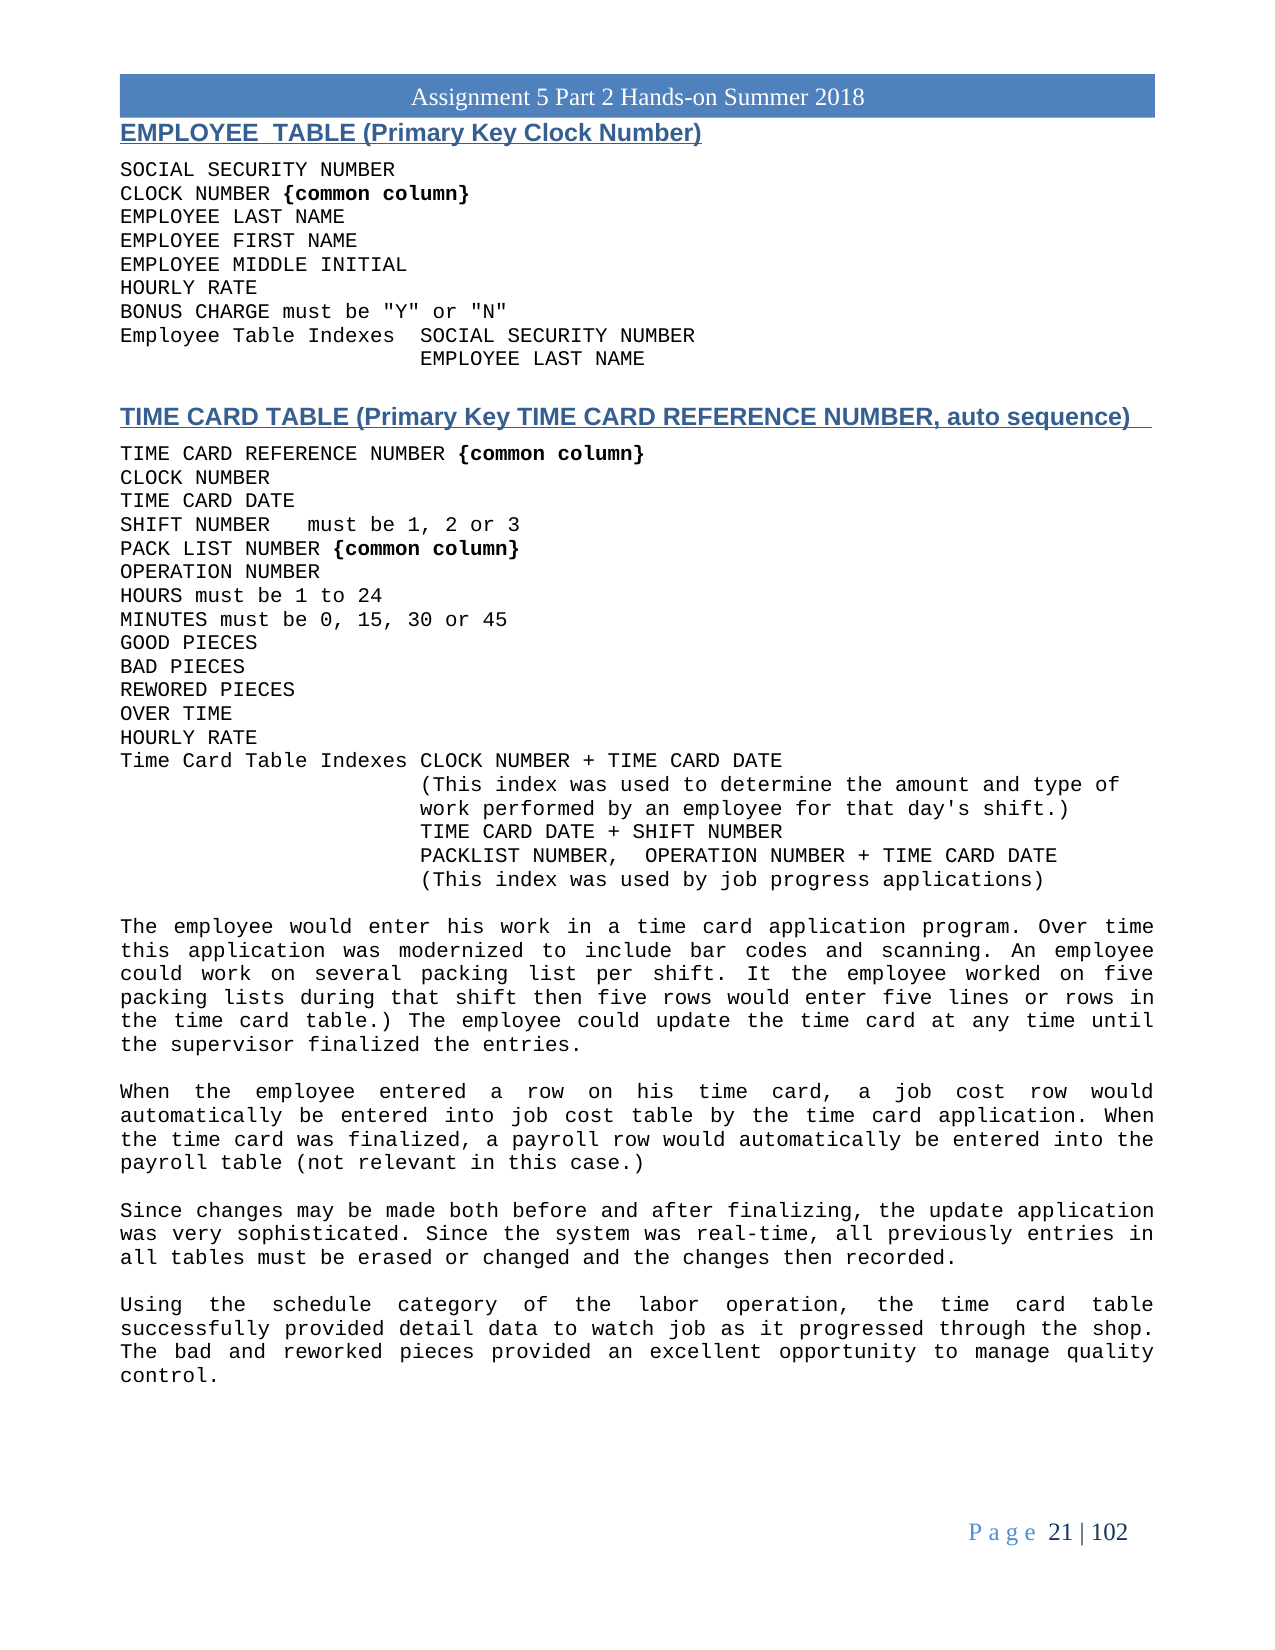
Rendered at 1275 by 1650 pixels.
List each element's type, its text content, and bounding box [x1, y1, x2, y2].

text PACK LIST NUMBER {common column} [120, 538, 1155, 561]
text OPERATION NUMBER [120, 561, 1155, 585]
text Since changes may be made both before and after finalizing, the update application was very sophisticated. Since the system was real-time, all previously entries in all tables must be erased or changed and the changes then recorded. [120, 1200, 1155, 1271]
text Time Card Table Indexes CLOCK NUMBER + TIME CARD DATE [120, 750, 1155, 774]
text The employee would enter his work in a time card application program. Over time this application was modernized to include bar codes and scanning. An employee could work on several packing list per shift. It the employee worked on five packing lists during that shift then five rows would enter five lines or rows in the time card table.) The employee could update the time card at any time until the supervisor finalized the entries. [120, 916, 1155, 1058]
text HOURLY RATE [120, 727, 1155, 750]
text EMPLOYEE LAST NAME [120, 206, 1155, 230]
text REWORED PIECES [120, 679, 1155, 703]
text (This index was used by job progress applications) [345, 869, 1155, 892]
text When the employee entered a row on his time card, a job cost row would automatically be entered into job cost table by the time card application. When the time card was finalized, a payroll row would automatically be entered into the payroll table (not relevant in this case.) [120, 1081, 1155, 1176]
text BAD PIECES [120, 656, 1155, 679]
text EMPLOYEE LAST NAME [120, 348, 1155, 372]
text CLOCK NUMBER {common column} [120, 183, 1155, 206]
text PACKLIST NUMBER, OPERATION NUMBER + TIME CARD DATE [345, 845, 1155, 869]
text HOURLY RATE [120, 277, 1155, 301]
text TIME CARD DATE [120, 490, 1155, 514]
text SHIFT NUMBER must be 1, 2 or 3 [120, 514, 1155, 538]
text CLOCK NUMBER [120, 467, 1155, 490]
subtitle EMPLOYEE TABLE (Primary Key Clock Number) [120, 118, 1155, 147]
text (This index was used to determine the amount and type of work performed by an employee for that day's shift.) [420, 774, 1155, 821]
text BONUS CHARGE must be "Y" or "N" [120, 301, 1155, 324]
text MINUTES must be 0, 15, 30 or 45 [120, 608, 1155, 632]
text TIME CARD DATE + SHIFT NUMBER [345, 821, 1155, 845]
text TIME CARD REFERENCE NUMBER {common column} [120, 443, 1155, 467]
text EMPLOYEE MIDDLE INITIAL [120, 254, 1155, 277]
text OVER TIME [120, 703, 1155, 727]
text SOCIAL SECURITY NUMBER [120, 159, 1155, 183]
text GOOD PIECES [120, 632, 1155, 656]
text Using the schedule category of the labor operation, the time card table successfully provided detail data to watch job as it progressed through the shop. The bad and reworked pieces provided an excellent opportunity to manage quality control. [120, 1294, 1155, 1389]
text Employee Table Indexes SOCIAL SECURITY NUMBER [120, 324, 1155, 348]
subtitle TIME CARD TABLE (Primary Key TIME CARD REFERENCE NUMBER, auto sequence) [120, 402, 1155, 431]
text HOURS must be 1 to 24 [120, 585, 1155, 608]
text EMPLOYEE FIRST NAME [120, 230, 1155, 254]
